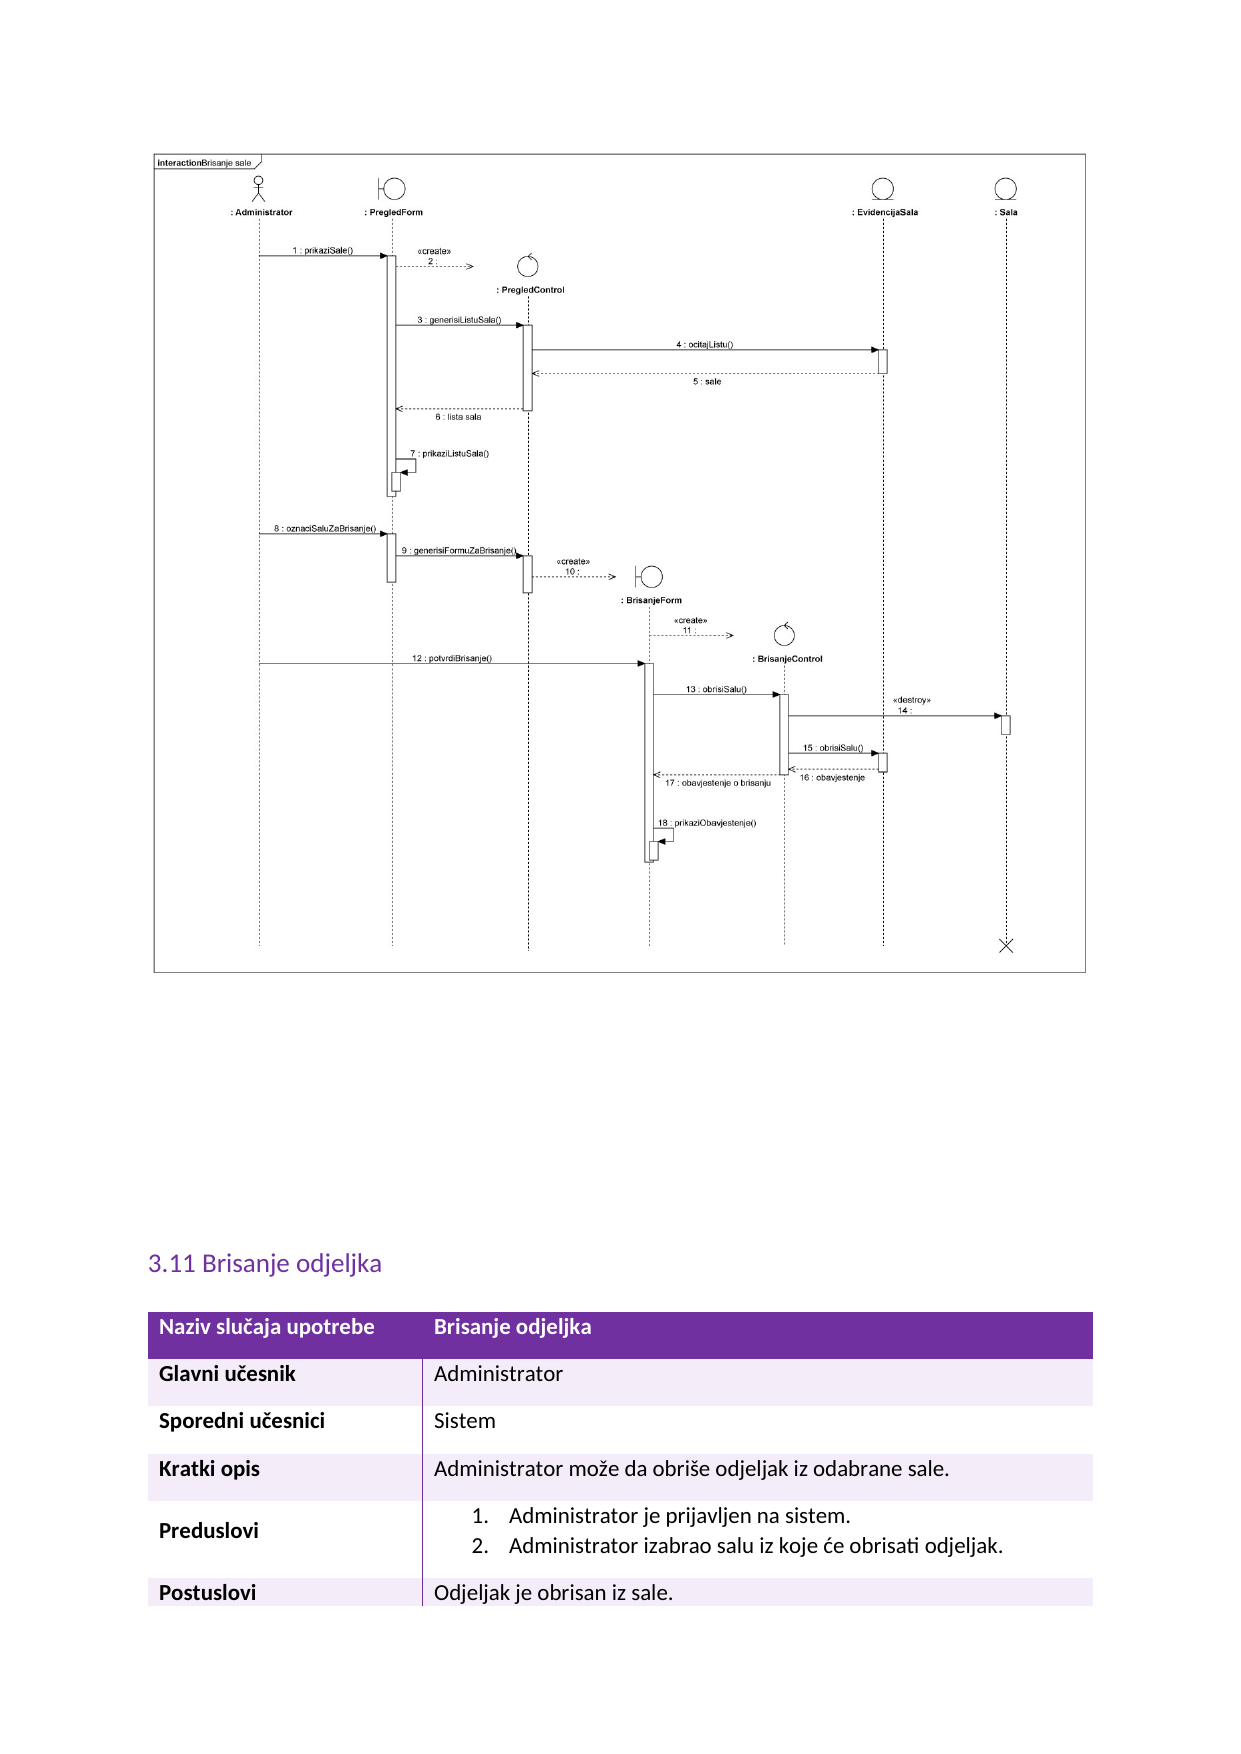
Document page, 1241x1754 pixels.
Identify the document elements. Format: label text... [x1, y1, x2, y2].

table_header Naziv slučaja upotrebe [148, 1312, 423, 1359]
table_cell Administrator je prijavljen na sistem. Administrator izabrao salu iz koje će obrisati odjeljak. [423, 1501, 1093, 1578]
table_cell Administrator [423, 1359, 1093, 1406]
table_cell Sistem [423, 1406, 1093, 1454]
picture [147, 147, 1092, 979]
table_cell Preduslovi [148, 1501, 422, 1578]
table_header Brisanje odjeljka [423, 1312, 1093, 1359]
table_cell Glavni učesnik [148, 1359, 422, 1406]
table_cell Administrator može da obriše odjeljak iz odabrane sale. [423, 1454, 1093, 1501]
table_cell Postuslovi [148, 1578, 422, 1606]
table_cell Sporedni učesnici [148, 1406, 422, 1454]
subtitle 3.11 Brisanje odjeljka [148, 1246, 1093, 1279]
table_cell Kratki opis [148, 1454, 422, 1501]
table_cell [423, 1578, 1093, 1606]
